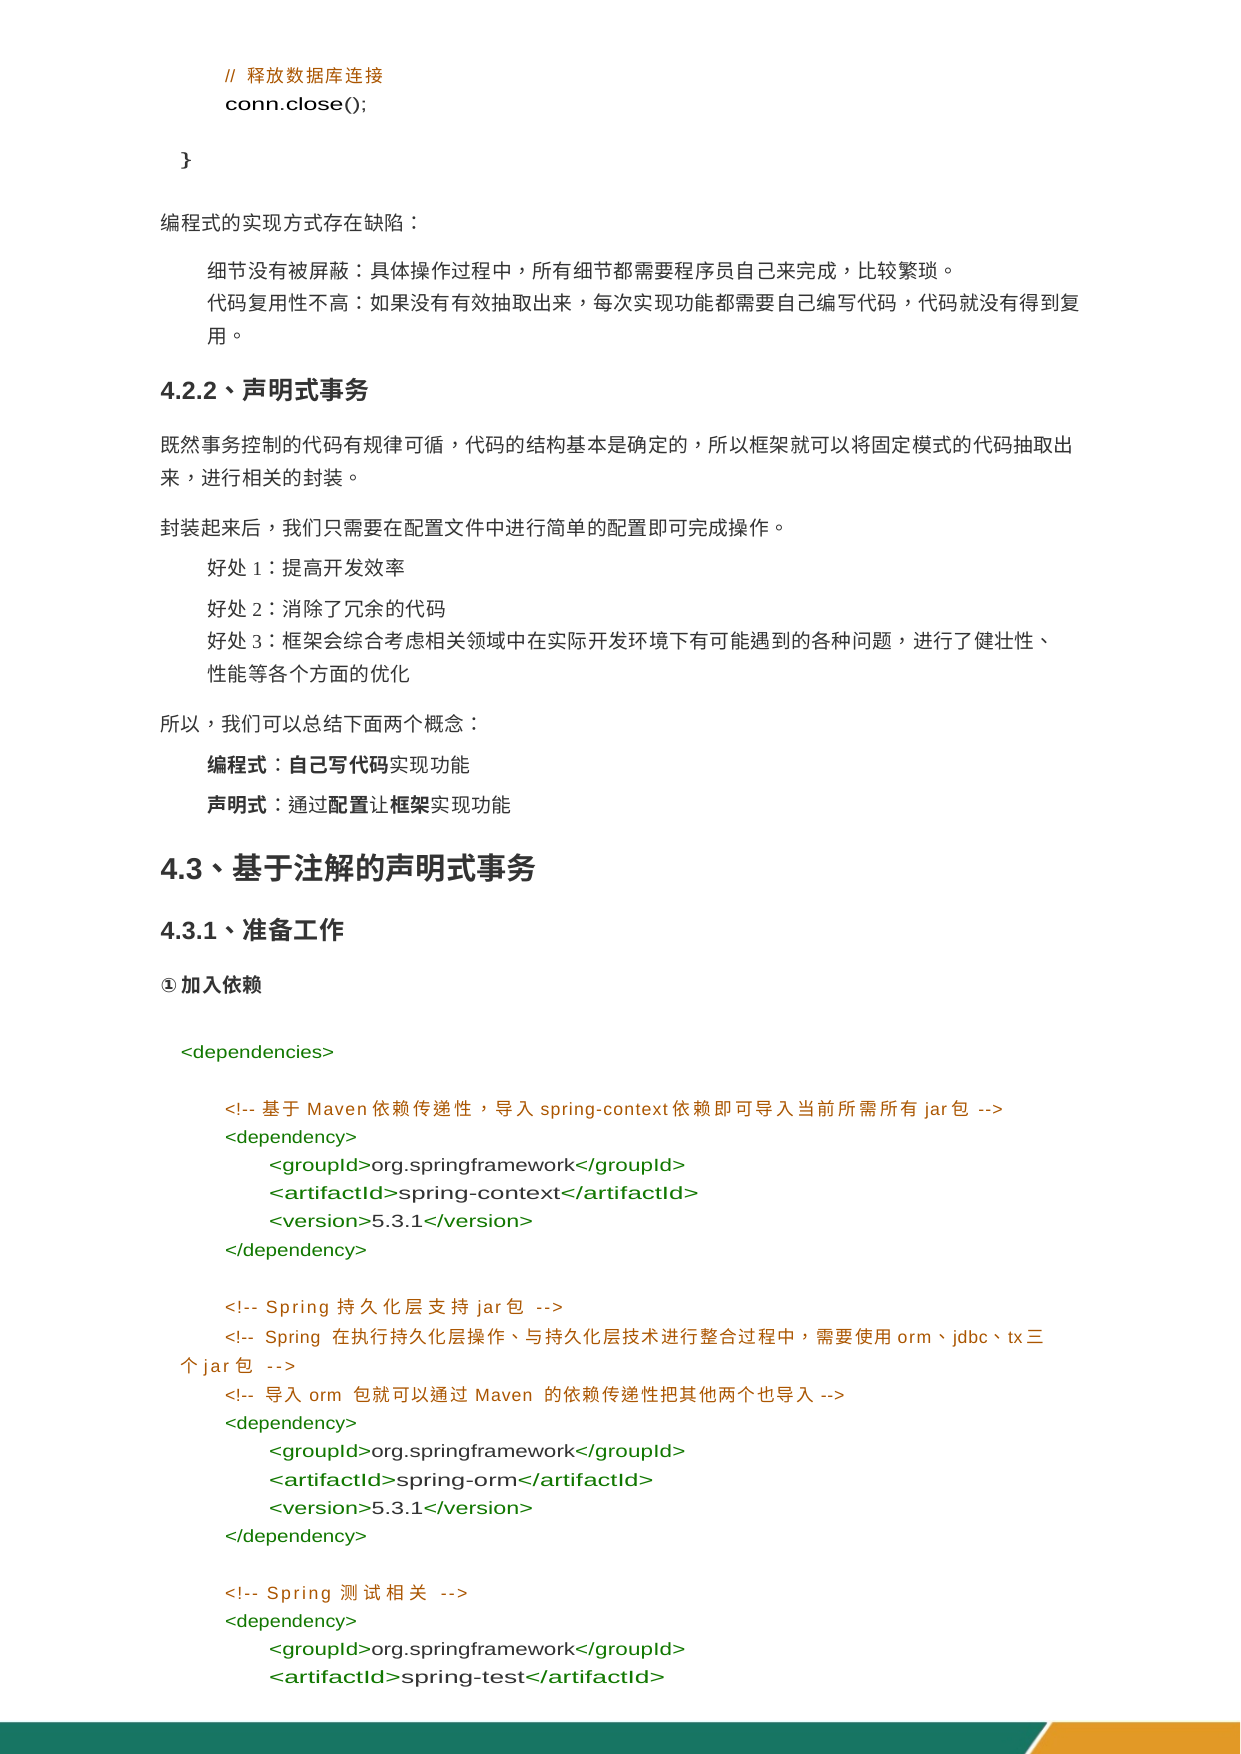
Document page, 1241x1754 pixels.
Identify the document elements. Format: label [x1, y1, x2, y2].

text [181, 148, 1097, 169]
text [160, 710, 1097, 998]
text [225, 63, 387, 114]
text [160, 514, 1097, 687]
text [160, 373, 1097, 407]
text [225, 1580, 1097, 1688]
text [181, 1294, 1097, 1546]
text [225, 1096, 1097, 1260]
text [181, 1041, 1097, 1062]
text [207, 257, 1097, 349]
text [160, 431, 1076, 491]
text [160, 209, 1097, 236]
picture [0, 1720, 1241, 1754]
